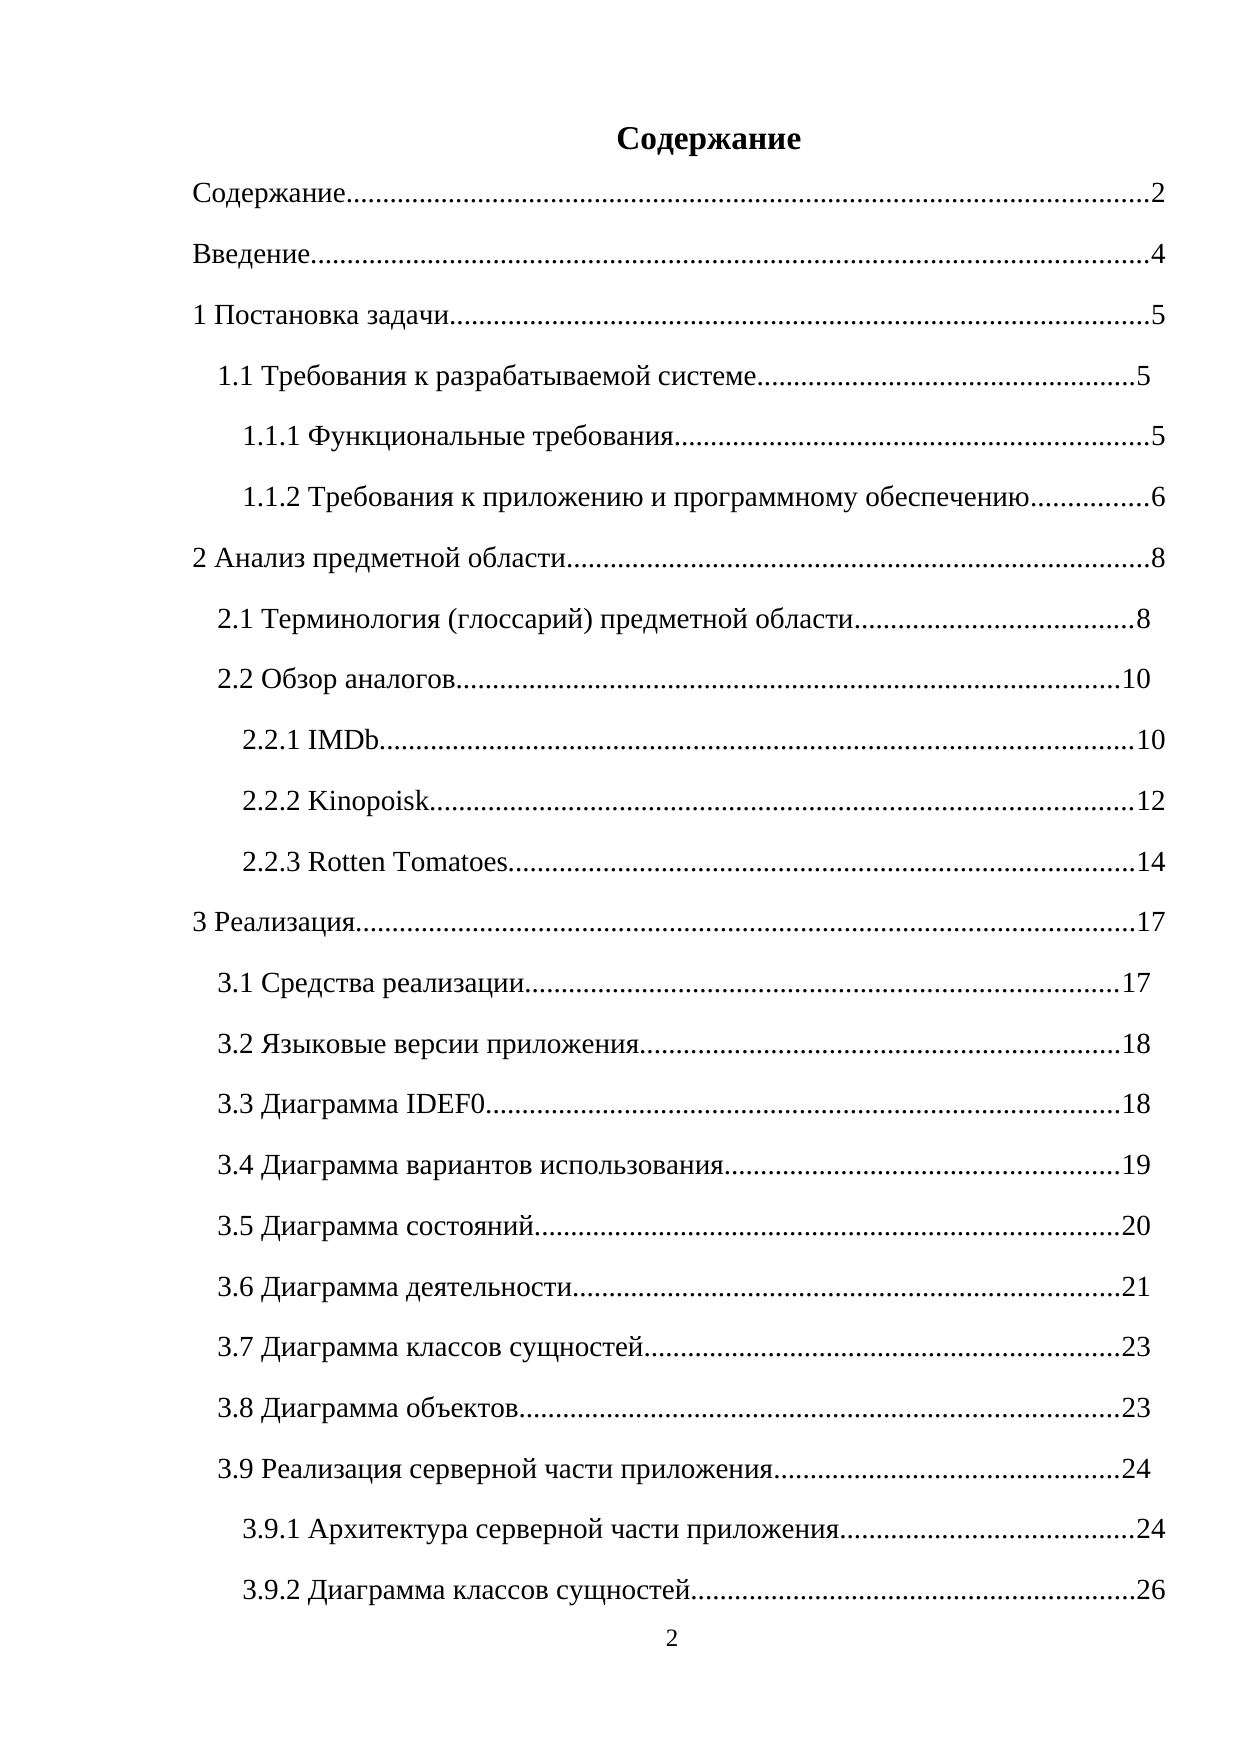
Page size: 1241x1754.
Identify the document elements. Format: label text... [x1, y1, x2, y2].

text 3.9.2 Диаграмма классов сущностей 26 [242, 1572, 1152, 1606]
text 3 Реализация 17 [192, 904, 1152, 938]
text 3.5 Диаграмма состояний 20 [217, 1208, 1152, 1242]
text 2 Анализ предметной области 8 [192, 540, 1152, 573]
text 1.1.1 Функциональные требования 5 [242, 418, 1152, 452]
text 2.2.2 Kinopoisk 12 [242, 783, 1152, 816]
text 3.7 Диаграмма классов сущностей 23 [217, 1329, 1152, 1363]
text 2.2.1 IMDb 10 [242, 722, 1152, 756]
text 3.9.1 Архитектура серверной части приложения 24 [242, 1512, 1152, 1545]
text 3.2 Языковые версии приложения 18 [217, 1026, 1152, 1059]
text 1.1.2 Требования к приложению и программному обеспечению 6 [242, 479, 1152, 513]
text 2.1 Терминология (глоссарий) предметной области 8 [217, 601, 1152, 634]
text 1.1 Требования к разрабатываемой системе 5 [217, 358, 1152, 391]
text 3.3 Диаграмма IDEF0 18 [217, 1087, 1152, 1120]
text 2.2.3 Rotten Tomatoes 14 [242, 844, 1152, 877]
text 1 Постановка задачи 5 [192, 297, 1152, 331]
text 3.8 Диаграмма объектов 23 [217, 1390, 1152, 1424]
text 3.1 Средства реализации 17 [217, 965, 1152, 999]
text 3.9 Реализация серверной части приложения 24 [217, 1451, 1152, 1484]
text 3.6 Диаграмма деятельности 21 [217, 1269, 1152, 1302]
text 3.4 Диаграмма вариантов использования 19 [217, 1147, 1152, 1181]
text Введение 4 [192, 236, 1152, 270]
text Содержание 2 [192, 176, 1152, 209]
text Содержание [192, 118, 1152, 156]
text 2.2 Обзор аналогов 10 [217, 661, 1152, 695]
